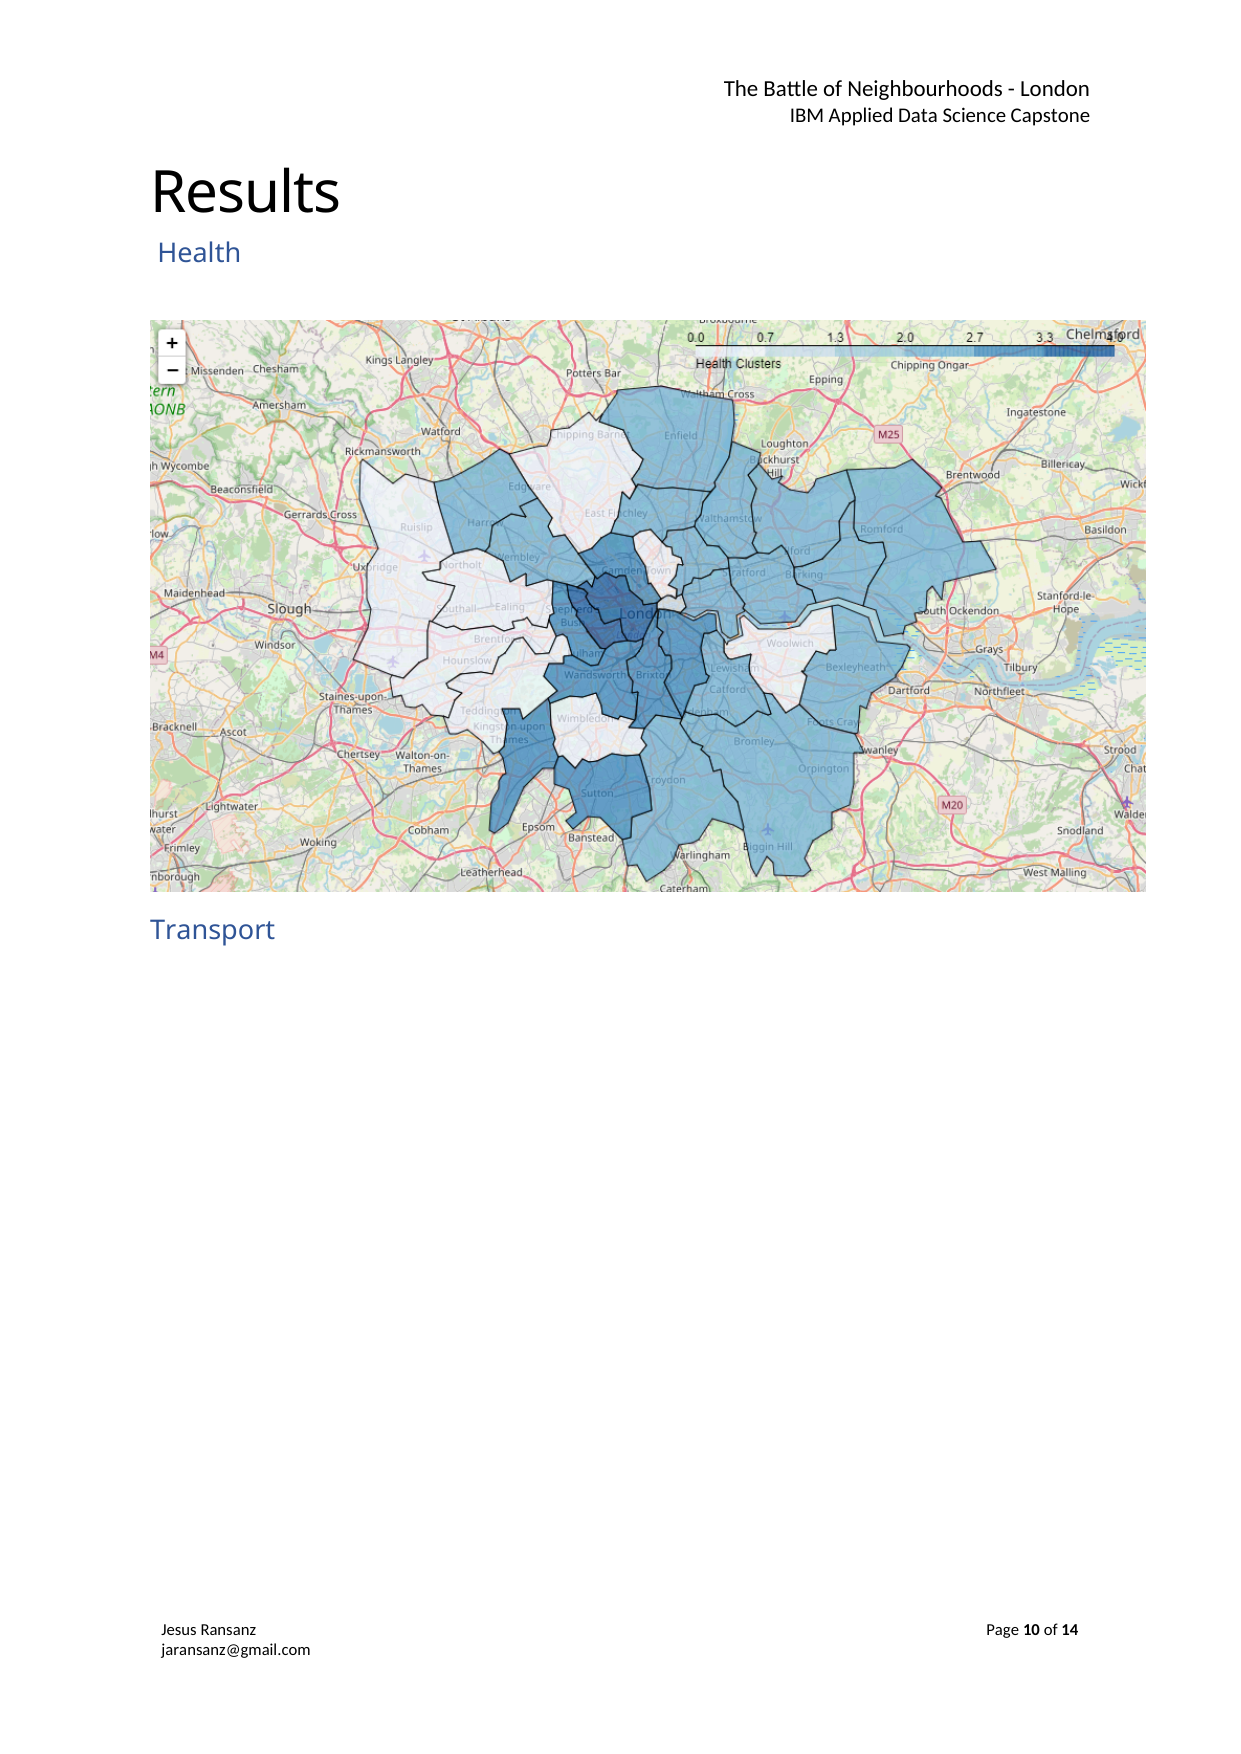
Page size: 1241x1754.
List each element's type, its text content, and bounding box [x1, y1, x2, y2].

picture [150, 320, 1146, 892]
title Results [150, 150, 1090, 229]
subtitle Transport [150, 911, 1090, 948]
subtitle Health [150, 234, 1090, 271]
